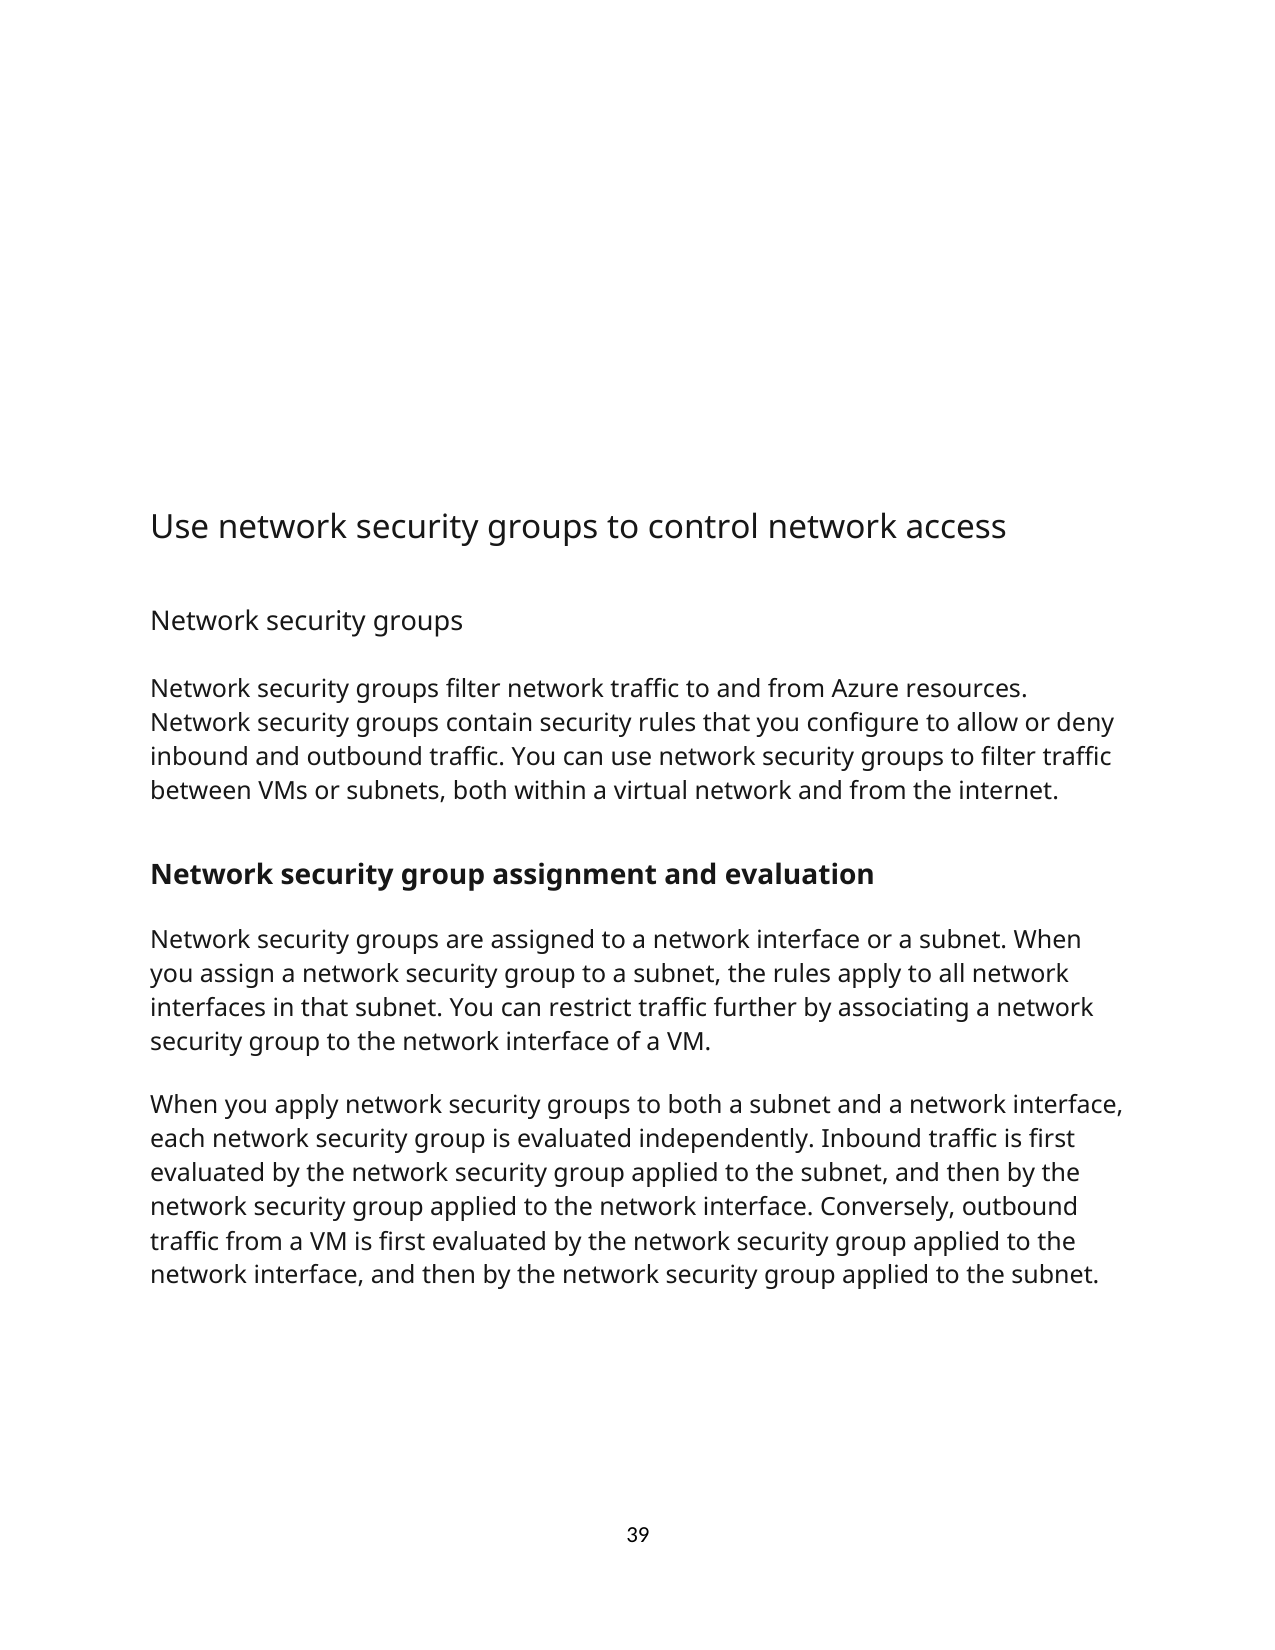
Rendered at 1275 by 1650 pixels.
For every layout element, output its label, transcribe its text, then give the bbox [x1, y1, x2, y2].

subtitle Network security groups [150, 602, 1125, 639]
text Network security groups are assigned to a network interface or a subnet. When you assign a network security group to a subnet, the rules apply to all network interfaces in that subnet. You can restrict traffic further by associating a network security group to the network interface of a VM. [150, 921, 1125, 1058]
subtitle Network security group assignment and evaluation [150, 854, 1125, 892]
text When you apply network security groups to both a subnet and a network interface, each network security group is evaluated independently. Inbound traffic is first evaluated by the network security group applied to the subnet, and then by the network security group applied to the network interface. Conversely, outbound traffic from a VM is first evaluated by the network security group applied to the network interface, and then by the network security group applied to the subnet. [150, 1087, 1125, 1291]
subtitle Use network security groups to control network access [150, 503, 1125, 548]
text Network security groups filter network traffic to and from Azure resources. Network security groups contain security rules that you configure to allow or deny inbound and outbound traffic. You can use network security groups to filter traffic between VMs or subnets, both within a virtual network and from the internet. [150, 671, 1125, 807]
